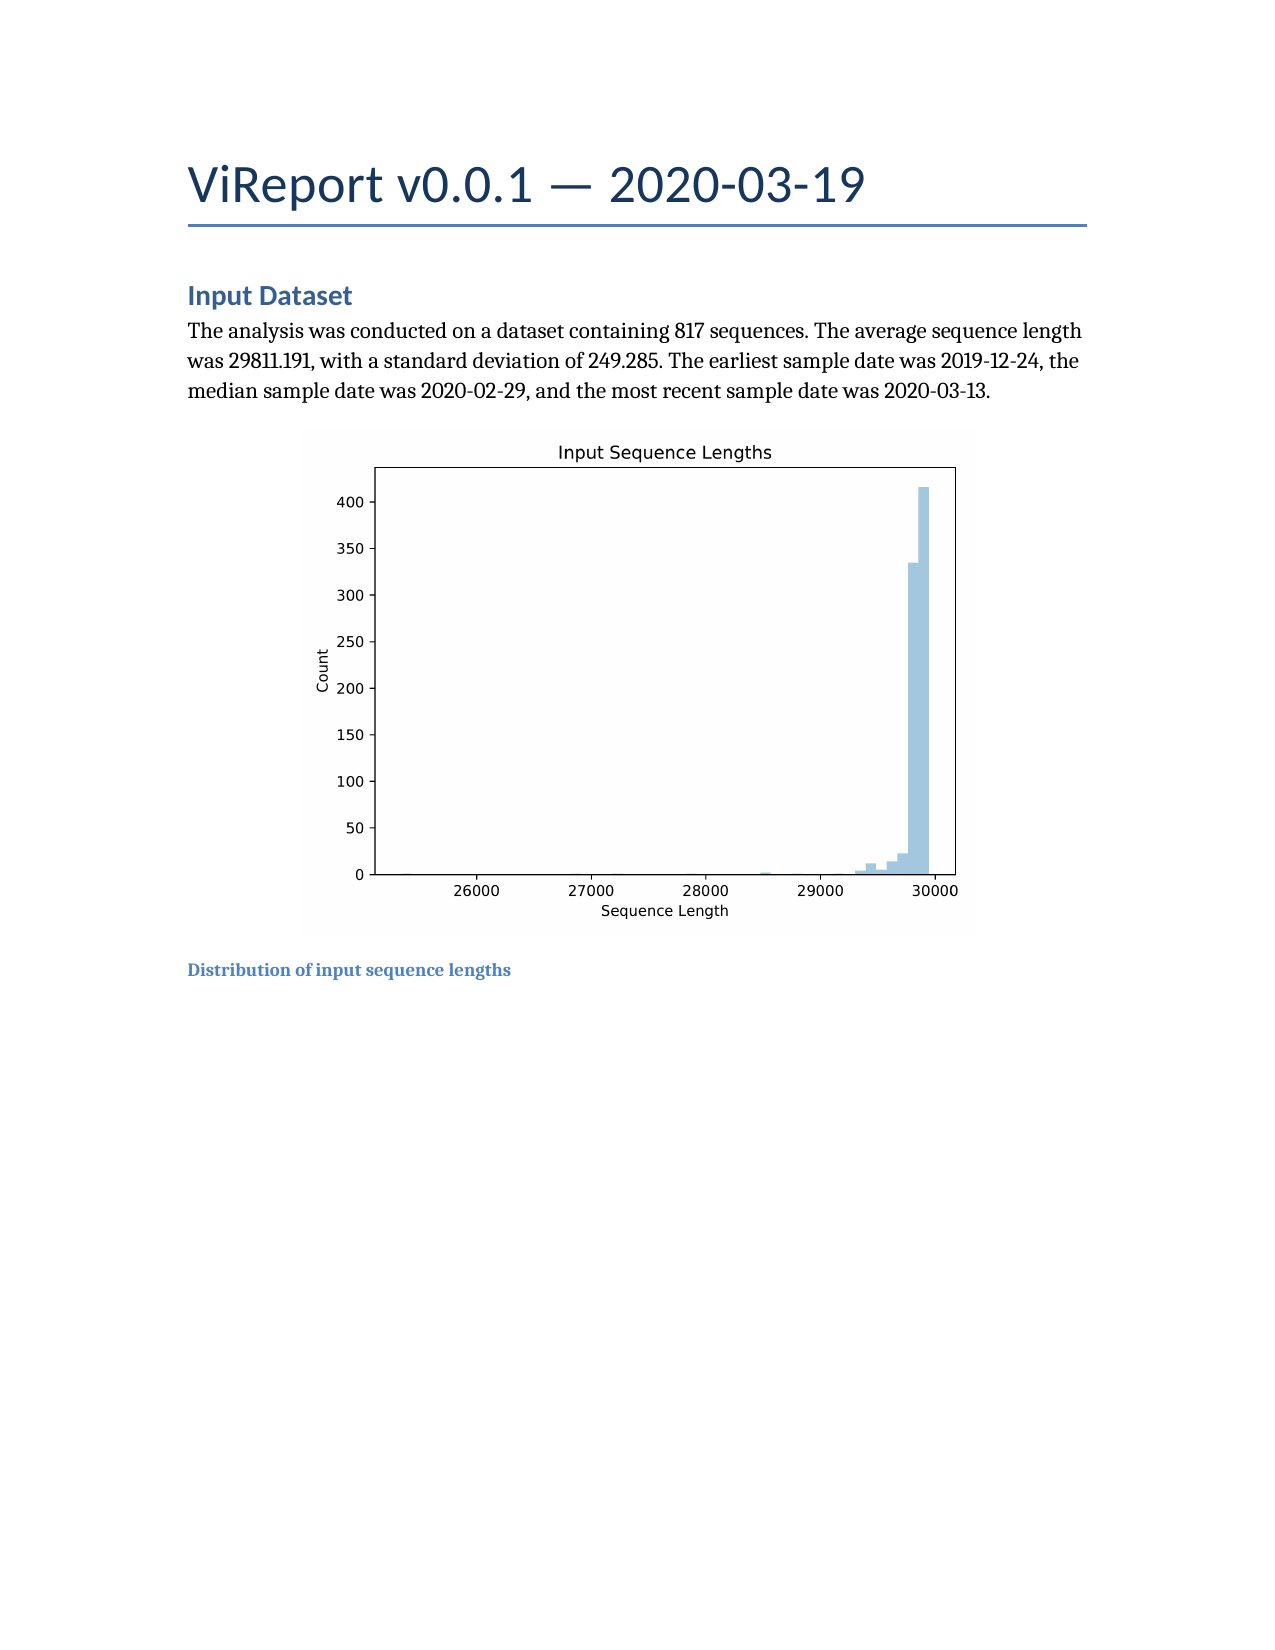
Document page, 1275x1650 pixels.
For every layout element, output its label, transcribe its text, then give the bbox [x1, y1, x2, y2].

title ViReport v0.0.1 — 2020-03-19 [187, 150, 1087, 227]
text The analysis was conducted on a dataset containing 817 sequences. The average sequence length was 29811.191, with a standard deviation of 249.285. The earliest sample date was 2019-12-24, the median sample date was 2020-02-29, and the most recent sample date was 2020-03-13. [187, 317, 1087, 404]
subtitle Input Dataset [187, 277, 1087, 312]
picture [300, 428, 976, 936]
text Distribution of input sequence lengths [187, 960, 1087, 981]
